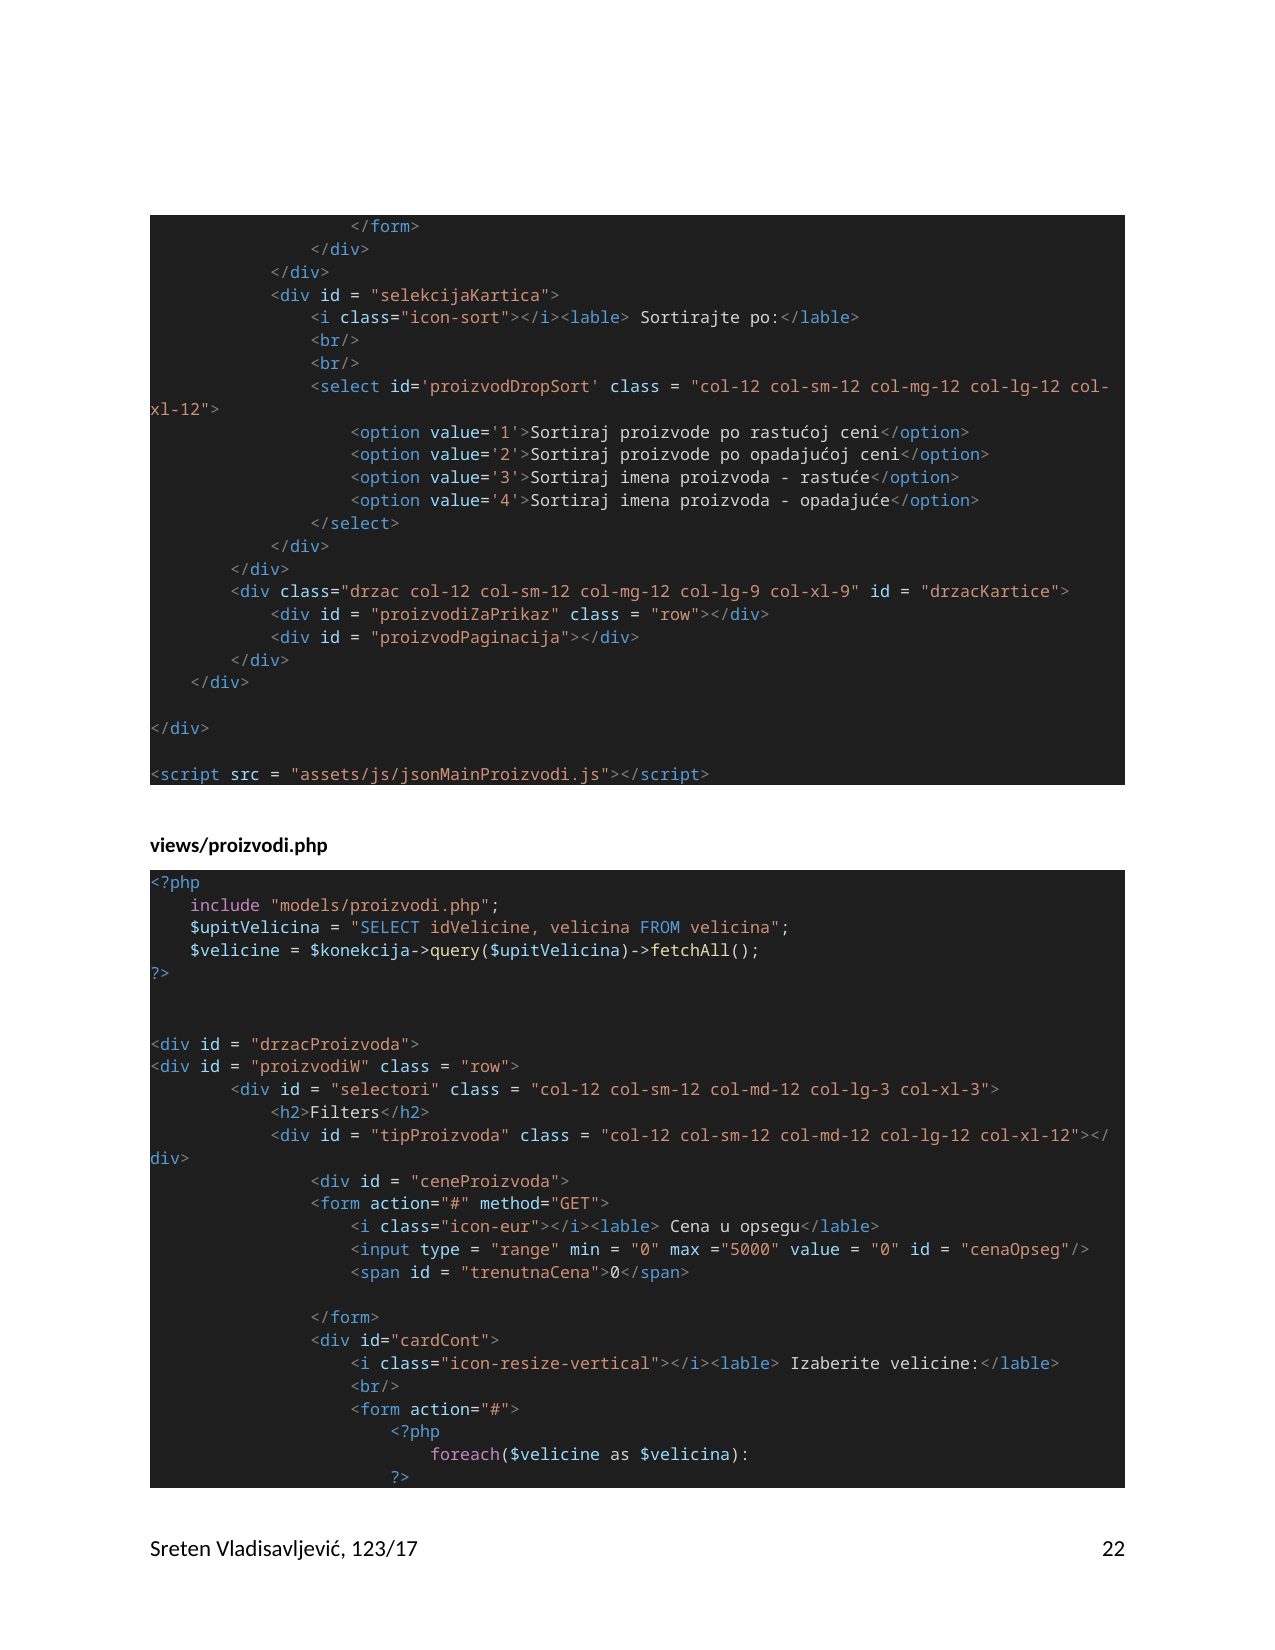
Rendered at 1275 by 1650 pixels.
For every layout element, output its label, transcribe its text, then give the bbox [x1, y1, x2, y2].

text <input type = "range" min = "0" max ="5000" value = "0" id = "cenaOpseg"/> [150, 1237, 1125, 1260]
text $upitVelicina = "SELECT idVelicine, velicina FROM velicina"; [150, 916, 1125, 939]
text <br/> [150, 352, 1125, 374]
text <form action="#"> [150, 1397, 1125, 1420]
text <div id = "selectori" class = "col-12 col-sm-12 col-md-12 col-lg-3 col-xl-3"> [150, 1078, 1125, 1101]
text <div id = "proizvodPaginacija"></div> [150, 625, 1125, 648]
text </div> [150, 238, 1125, 260]
text <select id='proizvodDropSort' class = "col-12 col-sm-12 col-mg-12 col-lg-12 col-xl-12"> [150, 374, 1125, 420]
text $velicine = $konekcija->query($upitVelicina)->fetchAll(); [150, 939, 1125, 962]
text </div> [150, 671, 1125, 694]
text <script src = "assets/js/jsonMainProizvodi.js"></script> [150, 762, 1125, 785]
text ?> [150, 1466, 1125, 1488]
text <h2>Filters</h2> [150, 1101, 1125, 1123]
text <div id="cardCont"> [150, 1329, 1125, 1352]
text <div id = "selekcijaKartica"> [150, 283, 1125, 306]
text <option value='2'>Sortiraj proizvode po opadajućoj ceni</option> [150, 443, 1125, 466]
text </form> [150, 1306, 1125, 1329]
text </div> [150, 717, 1125, 739]
text <span id = "trenutnaCena">0</span> [150, 1260, 1125, 1283]
text <br/> [150, 329, 1125, 352]
text </div> [150, 534, 1125, 557]
text <div id = "proizvodiW" class = "row"> [150, 1055, 1125, 1078]
text <div id = "proizvodiZaPrikaz" class = "row"></div> [150, 603, 1125, 625]
text </div> [150, 260, 1125, 283]
text <div id = "drzacProizvoda"> [150, 1032, 1125, 1055]
text ?> [150, 962, 1125, 984]
text <option value='4'>Sortiraj imena proizvoda - opadajuće</option> [150, 488, 1125, 511]
text </div> [150, 557, 1125, 580]
text <div id = "tipProizvoda" class = "col-12 col-sm-12 col-md-12 col-lg-12 col-xl-12"></div> [150, 1123, 1125, 1169]
text <i class="icon-sort"></i><lable> Sortirajte po:</lable> [150, 306, 1125, 329]
text views/proizvodi.php [150, 832, 1125, 858]
text <form action="#" method="GET"> [150, 1192, 1125, 1215]
text <?php [150, 1420, 1125, 1443]
text <div class="drzac col-12 col-sm-12 col-mg-12 col-lg-9 col-xl-9" id = "drzacKartice"> [150, 580, 1125, 603]
text </div> [150, 648, 1125, 671]
text <i class="icon-resize-vertical"></i><lable> Izaberite velicine:</lable> [150, 1352, 1125, 1374]
text <?php [150, 870, 1125, 893]
text <option value='3'>Sortiraj imena proizvoda - rastuće</option> [150, 466, 1125, 488]
text </select> [150, 511, 1125, 534]
text </form> [150, 215, 1125, 238]
text foreach($velicine as $velicina): [150, 1443, 1125, 1466]
text <div id = "ceneProizvoda"> [150, 1169, 1125, 1192]
text <i class="icon-eur"></i><lable> Cena u opsegu</lable> [150, 1215, 1125, 1237]
text <br/> [150, 1374, 1125, 1397]
text <option value='1'>Sortiraj proizvode po rastućoj ceni</option> [150, 420, 1125, 443]
text include "models/proizvodi.php"; [150, 893, 1125, 916]
